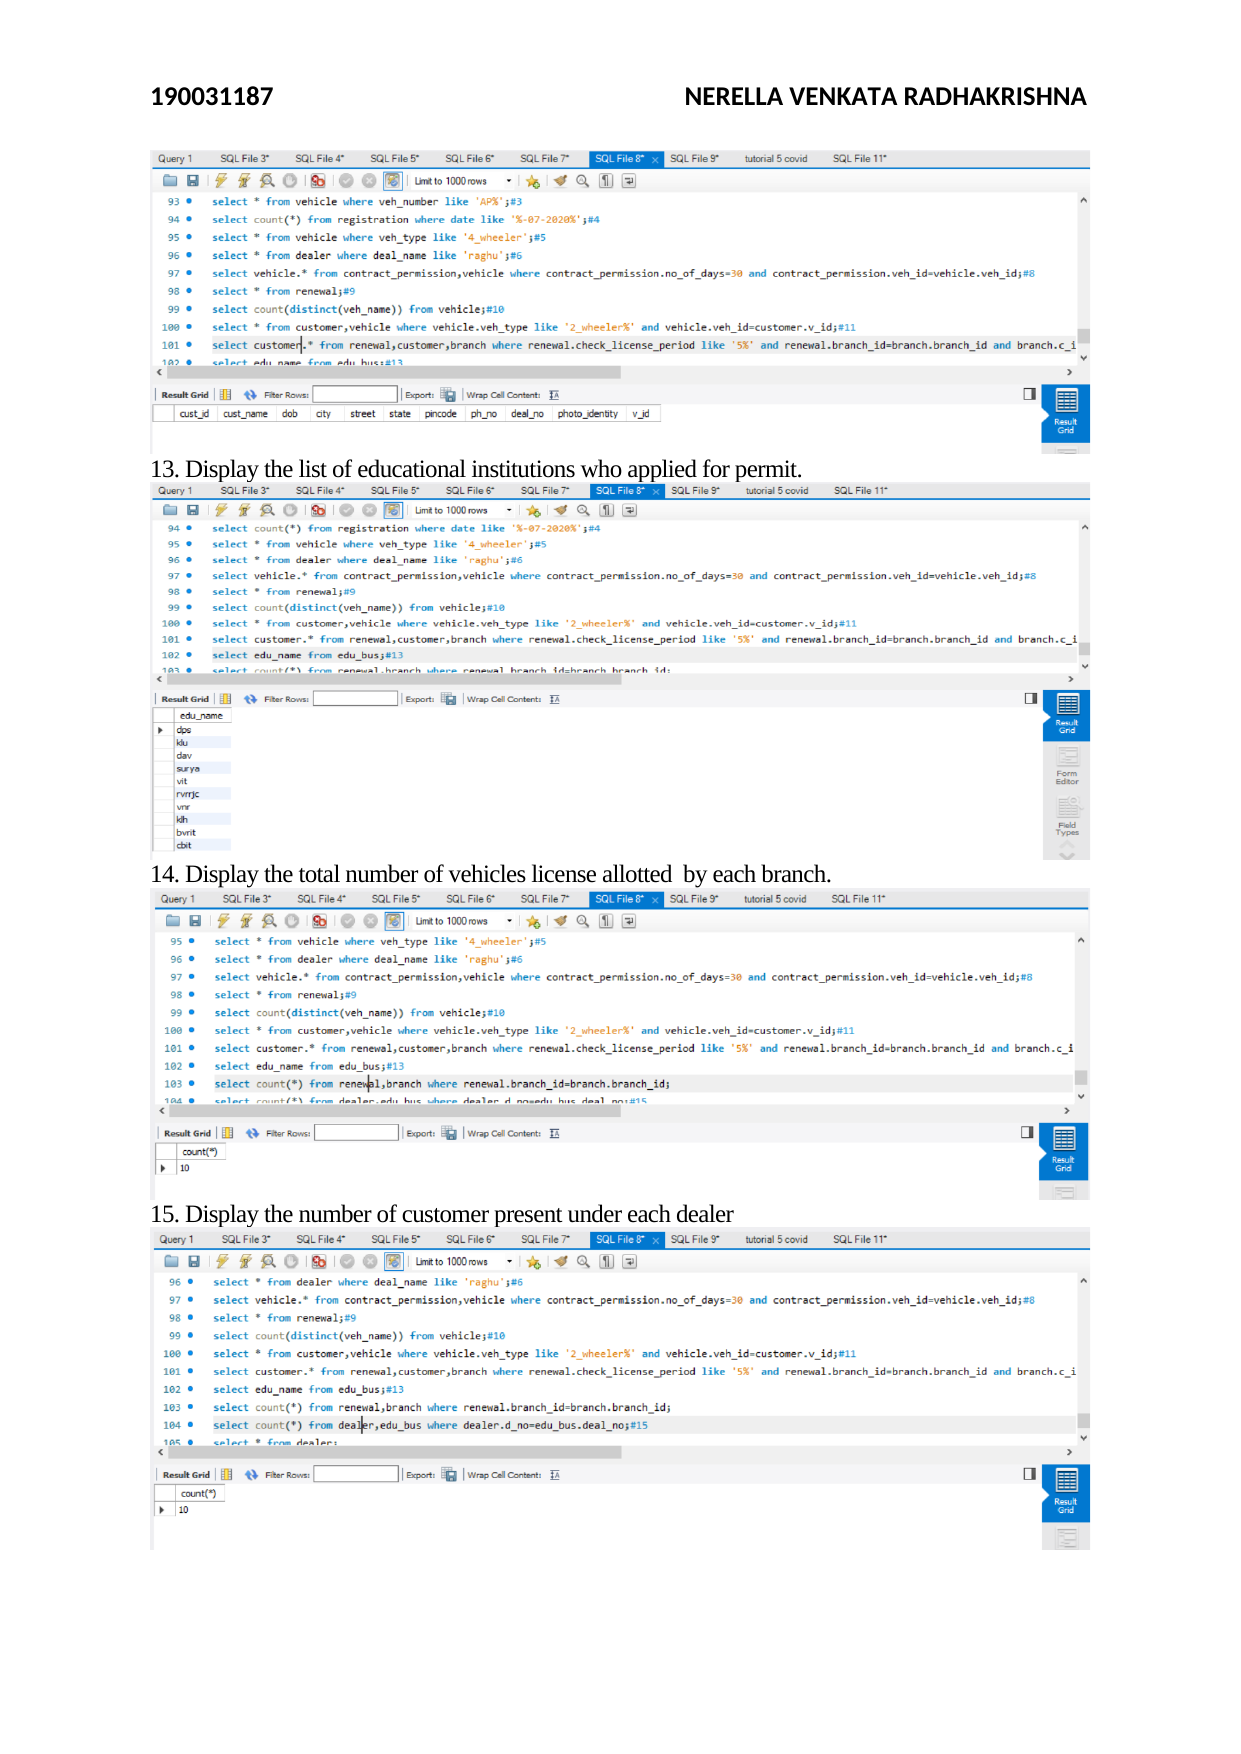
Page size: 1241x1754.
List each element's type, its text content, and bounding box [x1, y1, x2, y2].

text 15. Display the number of customer present under each dealer [150, 1199, 1150, 1228]
picture [150, 150, 1091, 454]
picture [150, 482, 1091, 860]
text 13. Display the list of educational institutions who applied for permit. [150, 454, 1150, 482]
text 14. Display the total number of vehicles license allotted by each branch. [150, 859, 1150, 888]
picture [150, 1227, 1091, 1550]
picture [150, 888, 1091, 1200]
